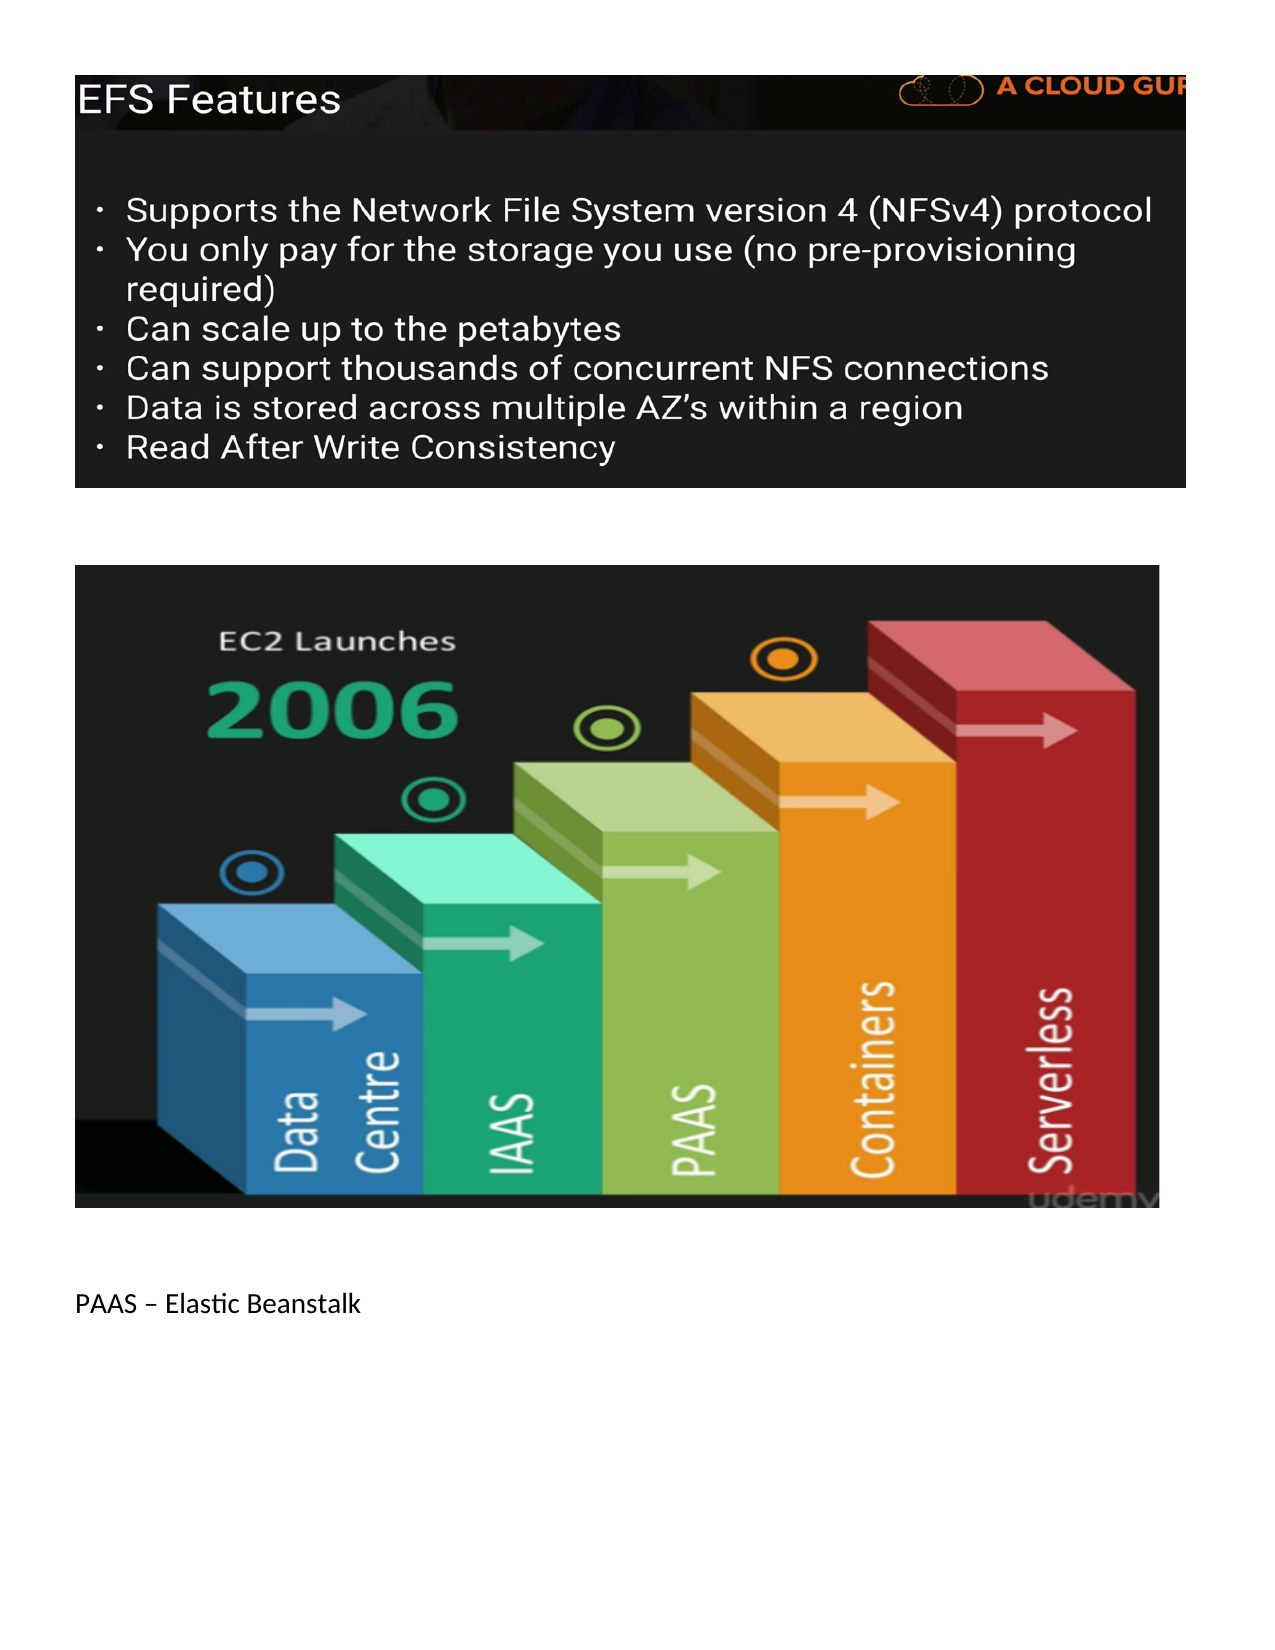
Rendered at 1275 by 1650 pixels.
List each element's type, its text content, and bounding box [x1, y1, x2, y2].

text PAAS – Elastic Beanstalk [75, 1286, 1200, 1321]
picture [75, 565, 1160, 1208]
picture [75, 75, 1186, 488]
